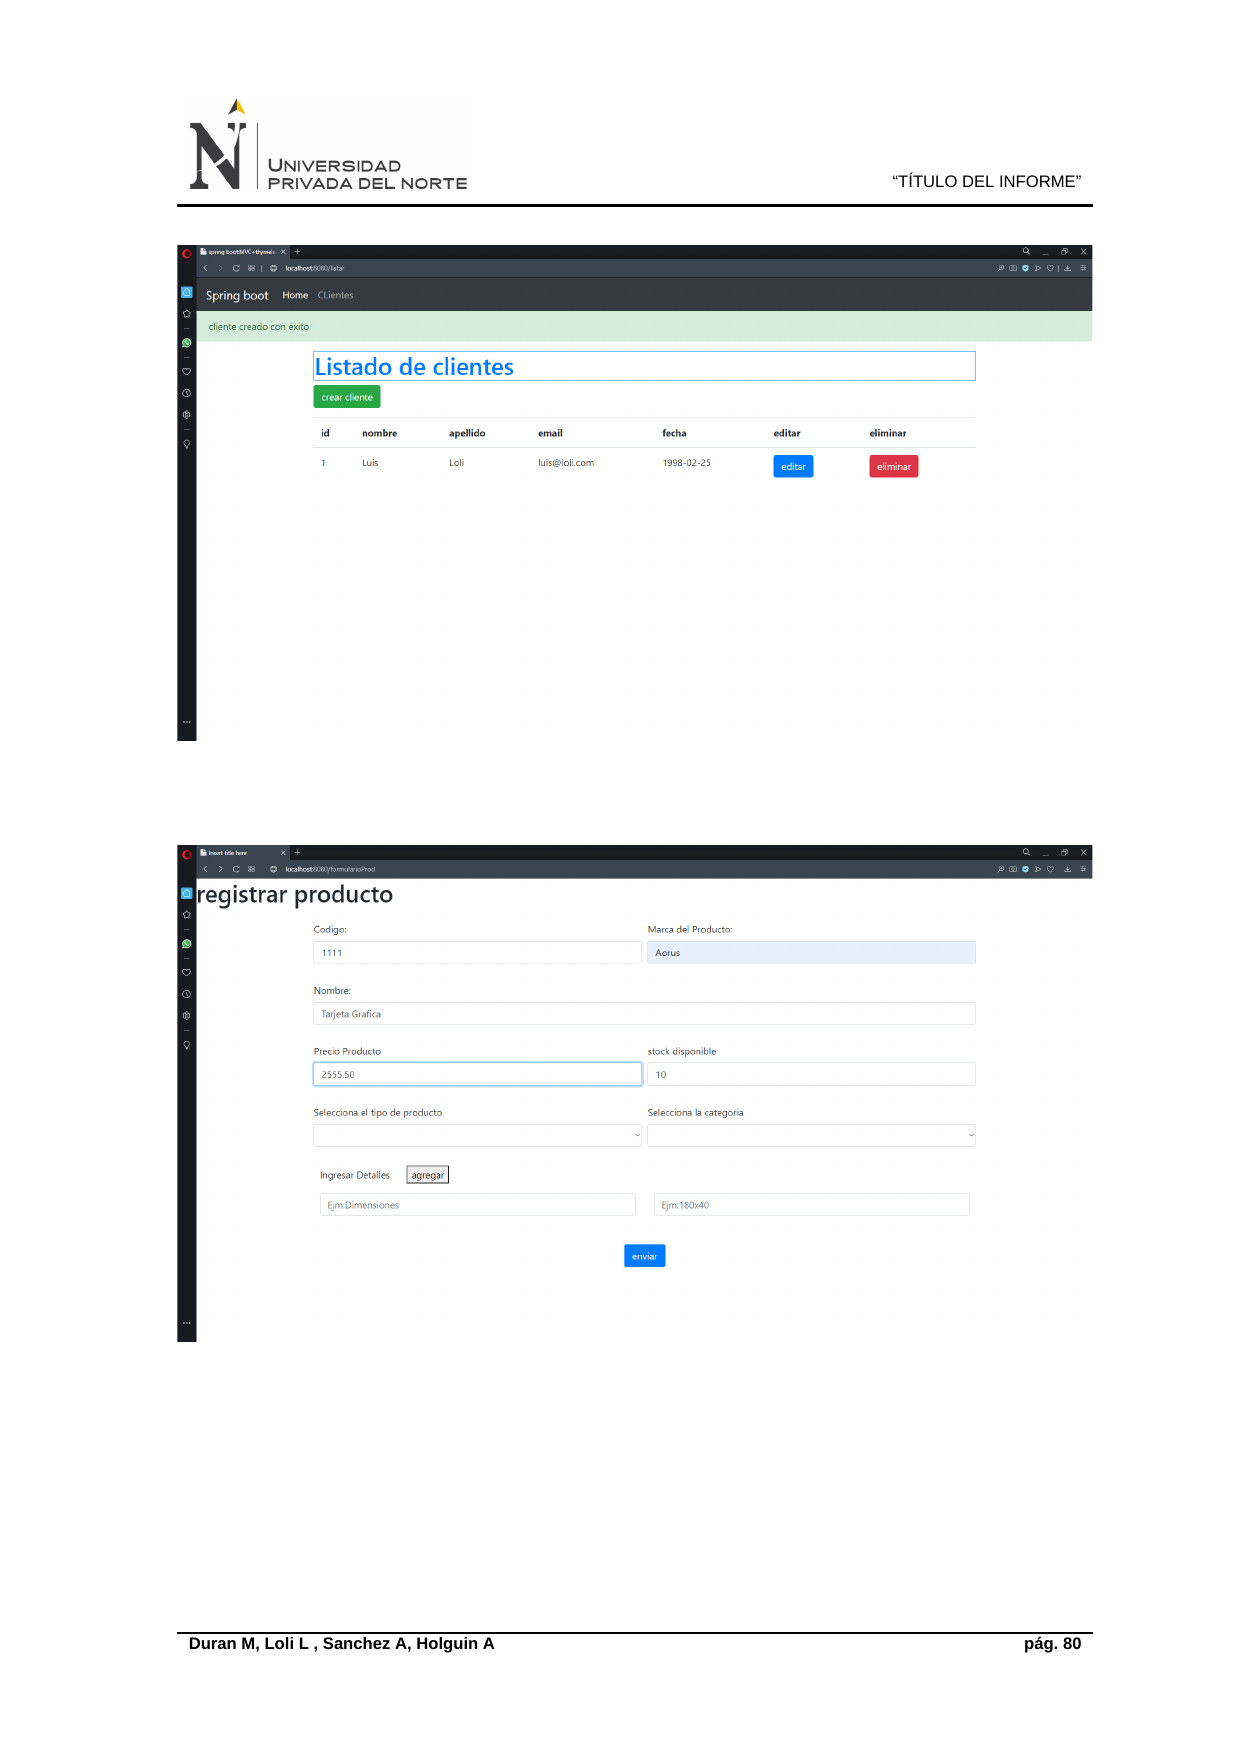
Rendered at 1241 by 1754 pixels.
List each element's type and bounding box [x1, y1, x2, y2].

picture [177, 245, 1093, 741]
picture [177, 845, 1093, 1342]
picture [188, 95, 469, 191]
